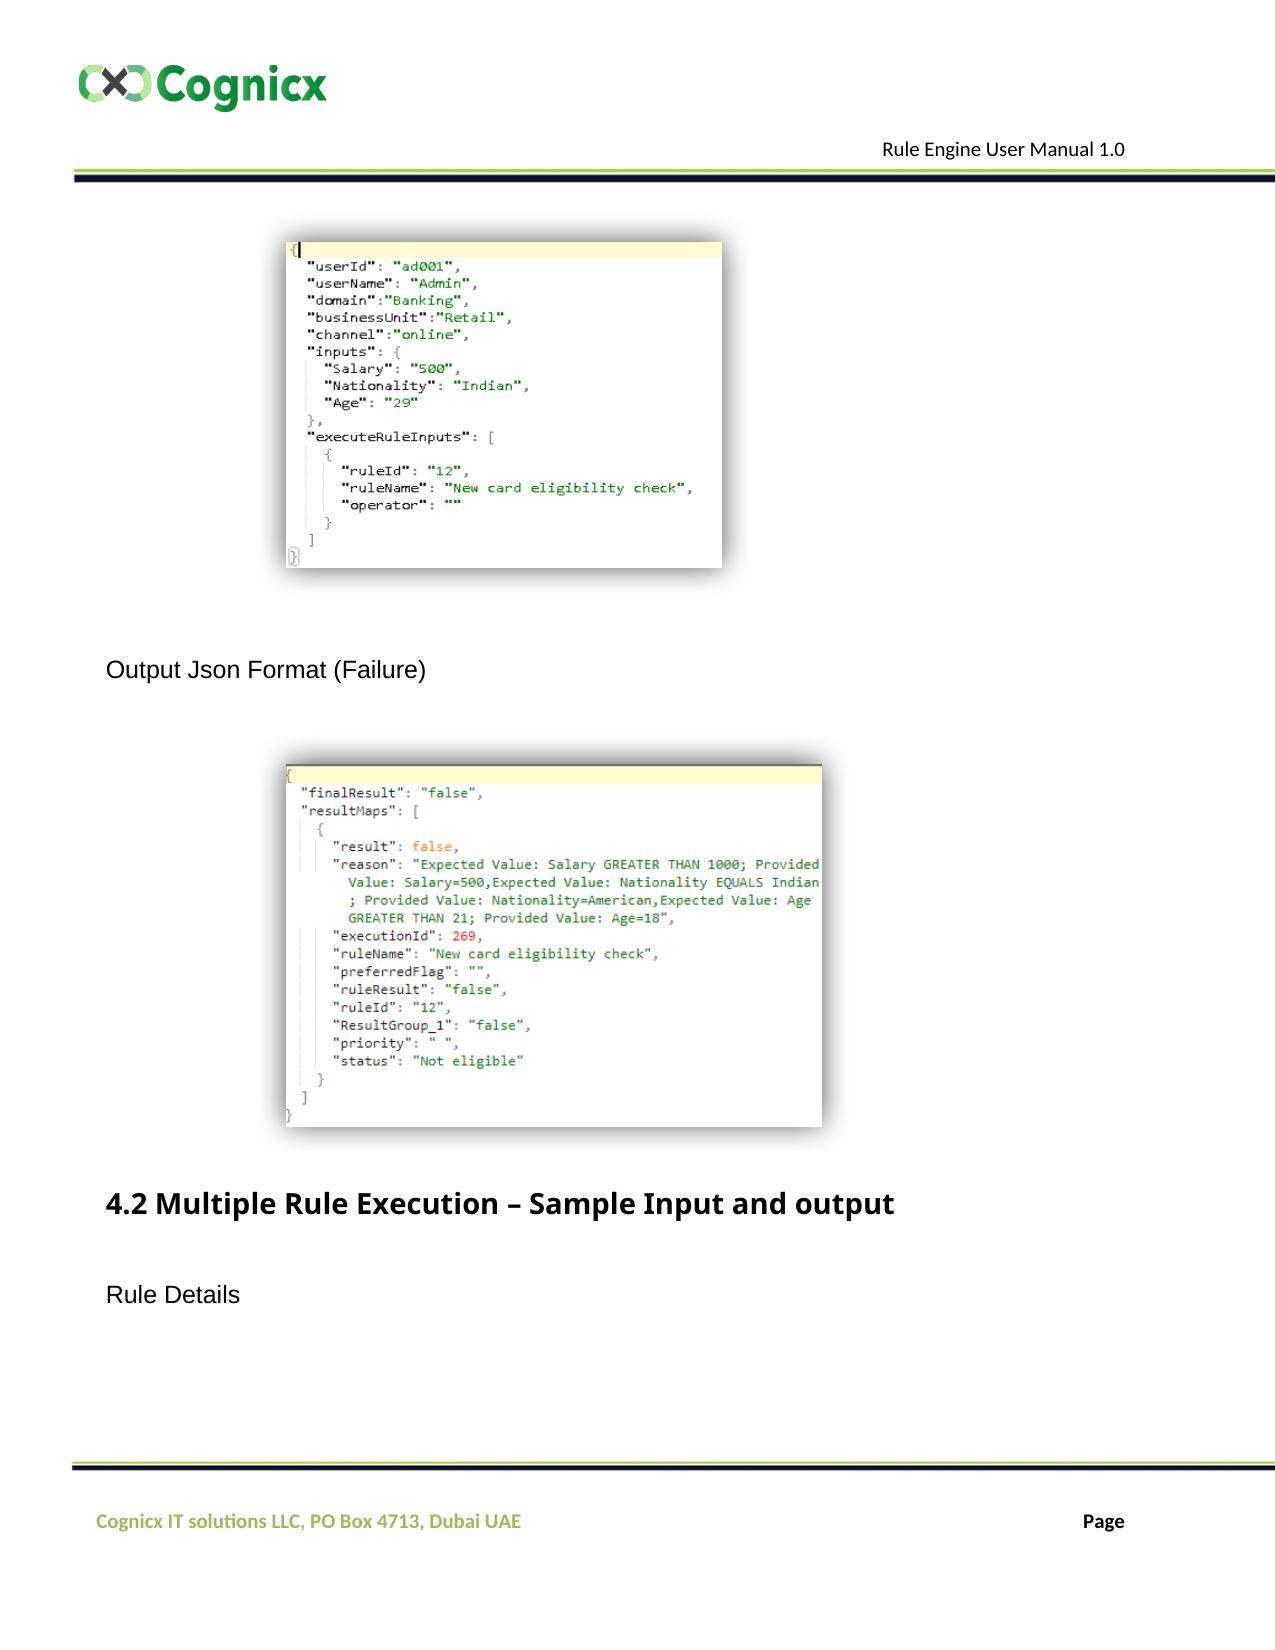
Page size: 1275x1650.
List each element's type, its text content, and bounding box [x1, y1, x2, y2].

subtitle 4.2 Multiple Rule Execution – Sample Input and output [106, 1183, 1125, 1223]
picture [286, 242, 722, 568]
picture [286, 764, 822, 1127]
text Rule Details [106, 1280, 1125, 1308]
picture [70, 169, 1275, 184]
text Output Json Format (Failure) [106, 655, 1125, 683]
picture [68, 1458, 1275, 1472]
picture [78, 65, 327, 112]
